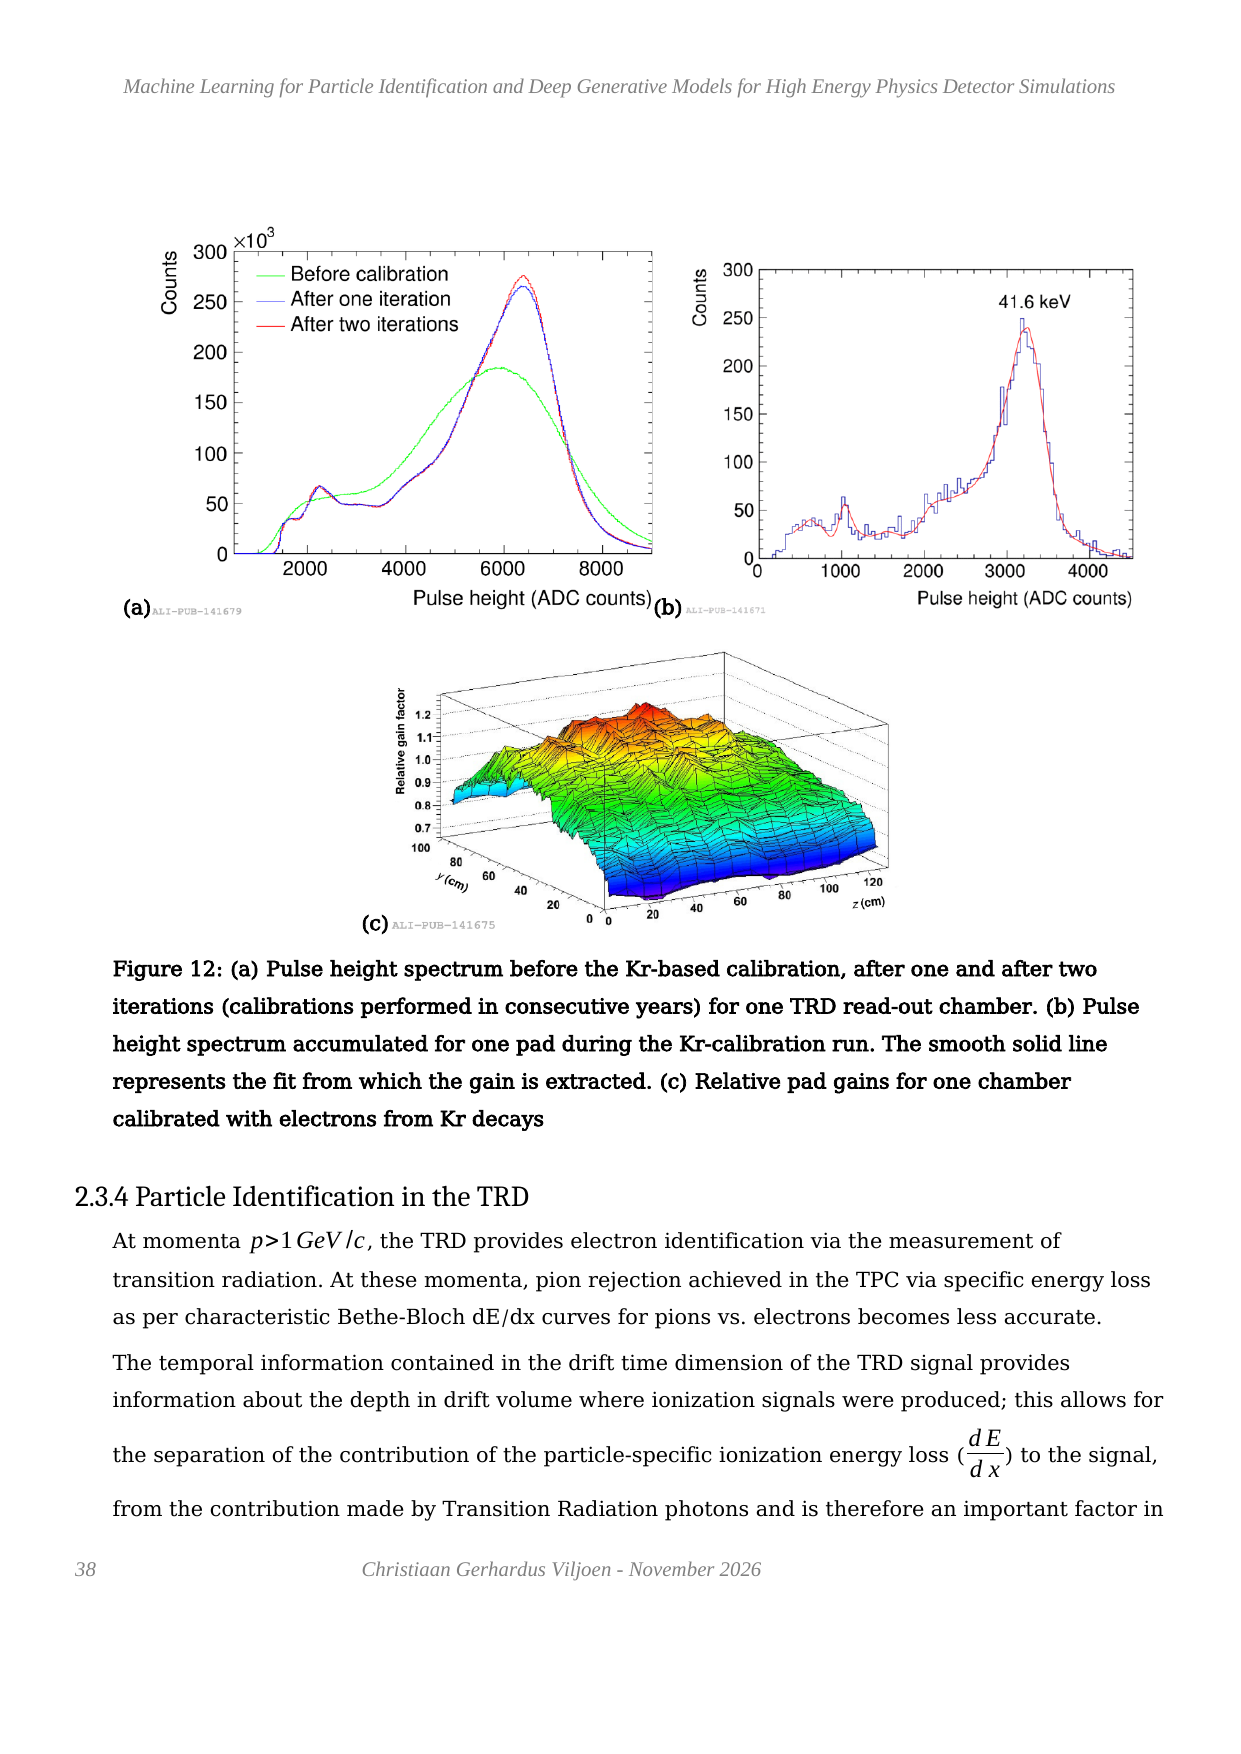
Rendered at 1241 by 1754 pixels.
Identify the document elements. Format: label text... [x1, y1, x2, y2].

picture [683, 259, 1156, 615]
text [112, 1350, 1165, 1521]
subtitle Particle Identification in the TRD [75, 1180, 1165, 1214]
picture [152, 226, 653, 615]
text Figure 12: (a) Pulse height spectrum before the Kr-based calibration, after one and after two iterations (calibrations performed in consecutive years) for one TRD read-out chamber. (b) Pulse height spectrum accumulated for one pad during the Kr-calibration run. The smooth solid line represents the fit from which the gain is extracted. (c) Relative pad gains for one chamber calibrated with electrons from Kr decays [112, 955, 1165, 1130]
text At momenta , the TRD provides electron identification via the measurement of transition radiation. At these momenta, pion rejection achieved in the TPC via specific energy loss as per characteristic Bethe-Bloch dE/dx curves for pions vs. electrons becomes less accurate. [112, 1226, 1165, 1329]
picture [389, 639, 918, 931]
